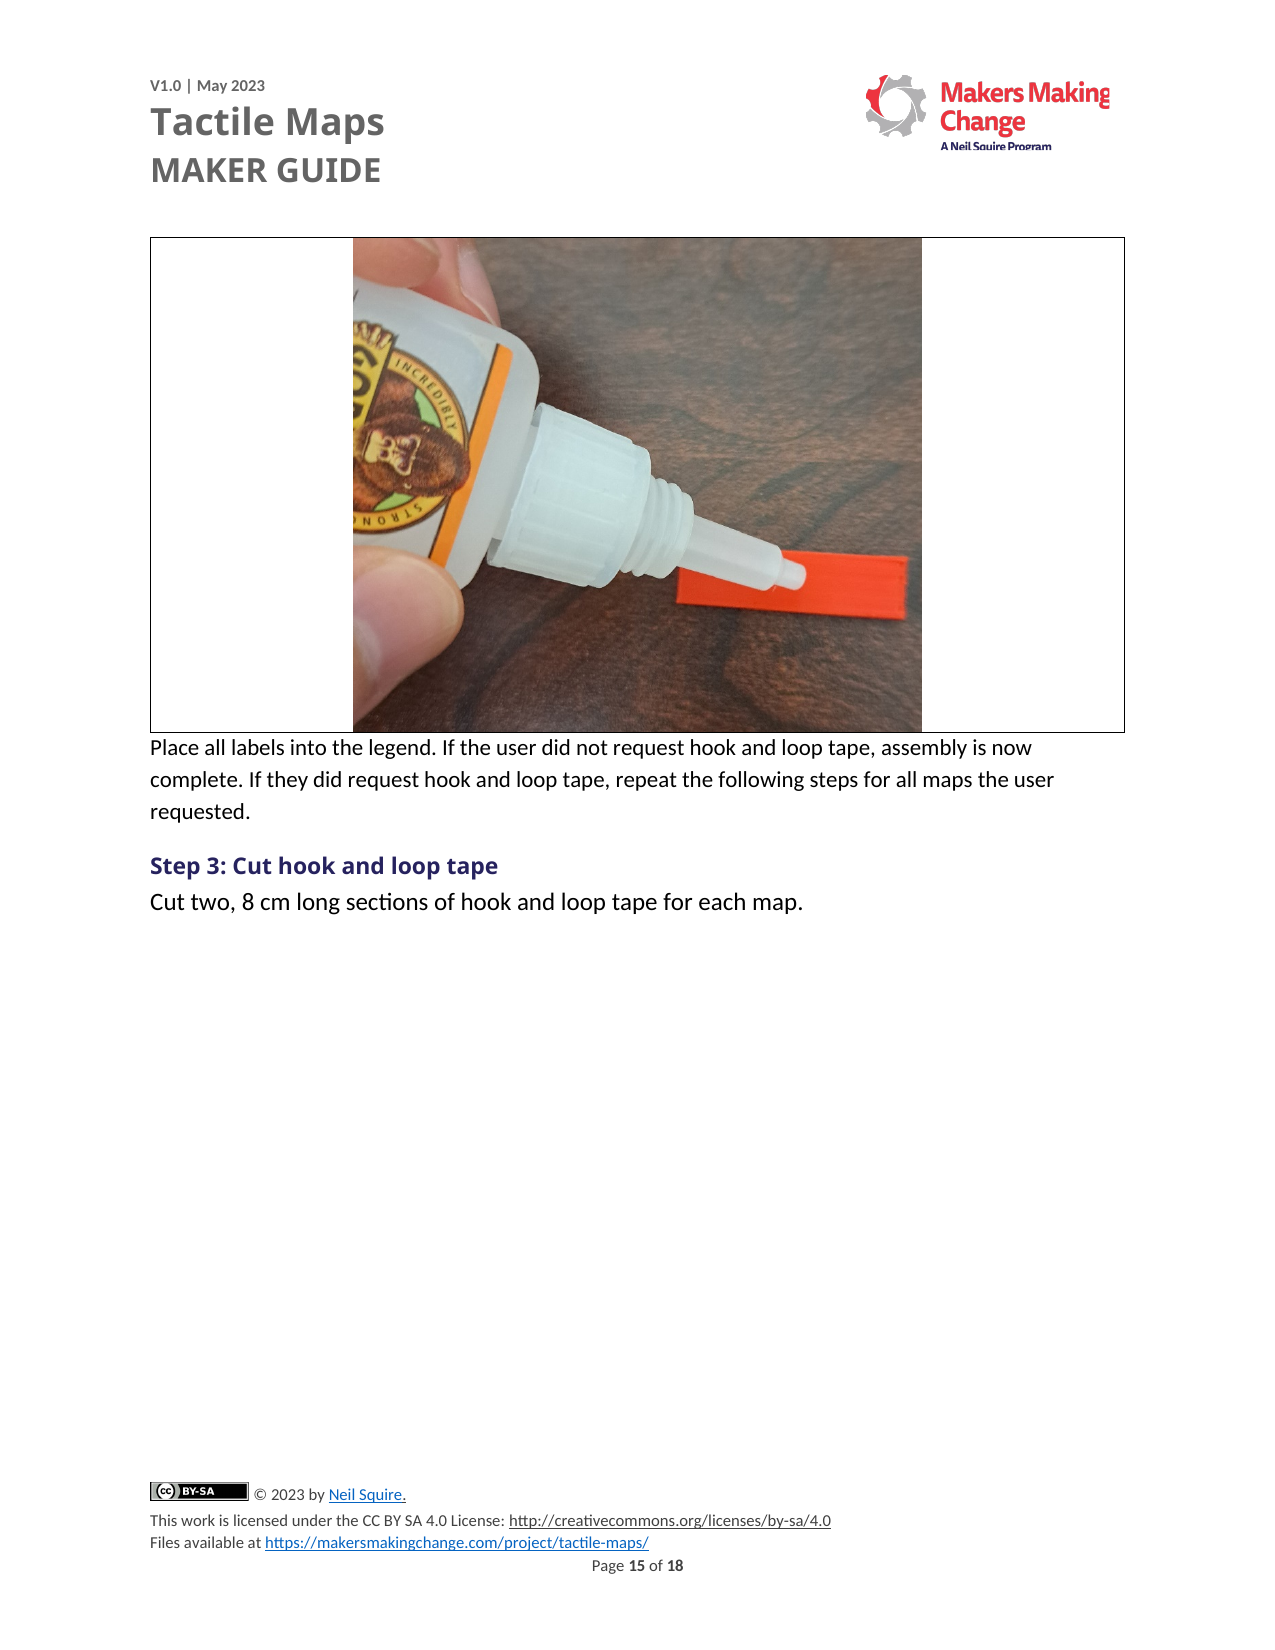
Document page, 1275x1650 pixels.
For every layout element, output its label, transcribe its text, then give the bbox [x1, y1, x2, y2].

table_header [151, 238, 353, 732]
picture [865, 75, 1110, 151]
table_header [922, 238, 1124, 732]
text Place all labels into the legend. If the user did not request hook and loop tape, assembly is now complete. If they did request hook and loop tape, repeat the following steps for all maps the user requested. [150, 733, 1125, 825]
picture [353, 238, 922, 732]
subtitle Step 3: Cut hook and loop tape [150, 850, 1125, 881]
picture [150, 1482, 249, 1501]
text Cut two, 8 cm long sections of hook and loop tape for each map. [150, 886, 1125, 917]
